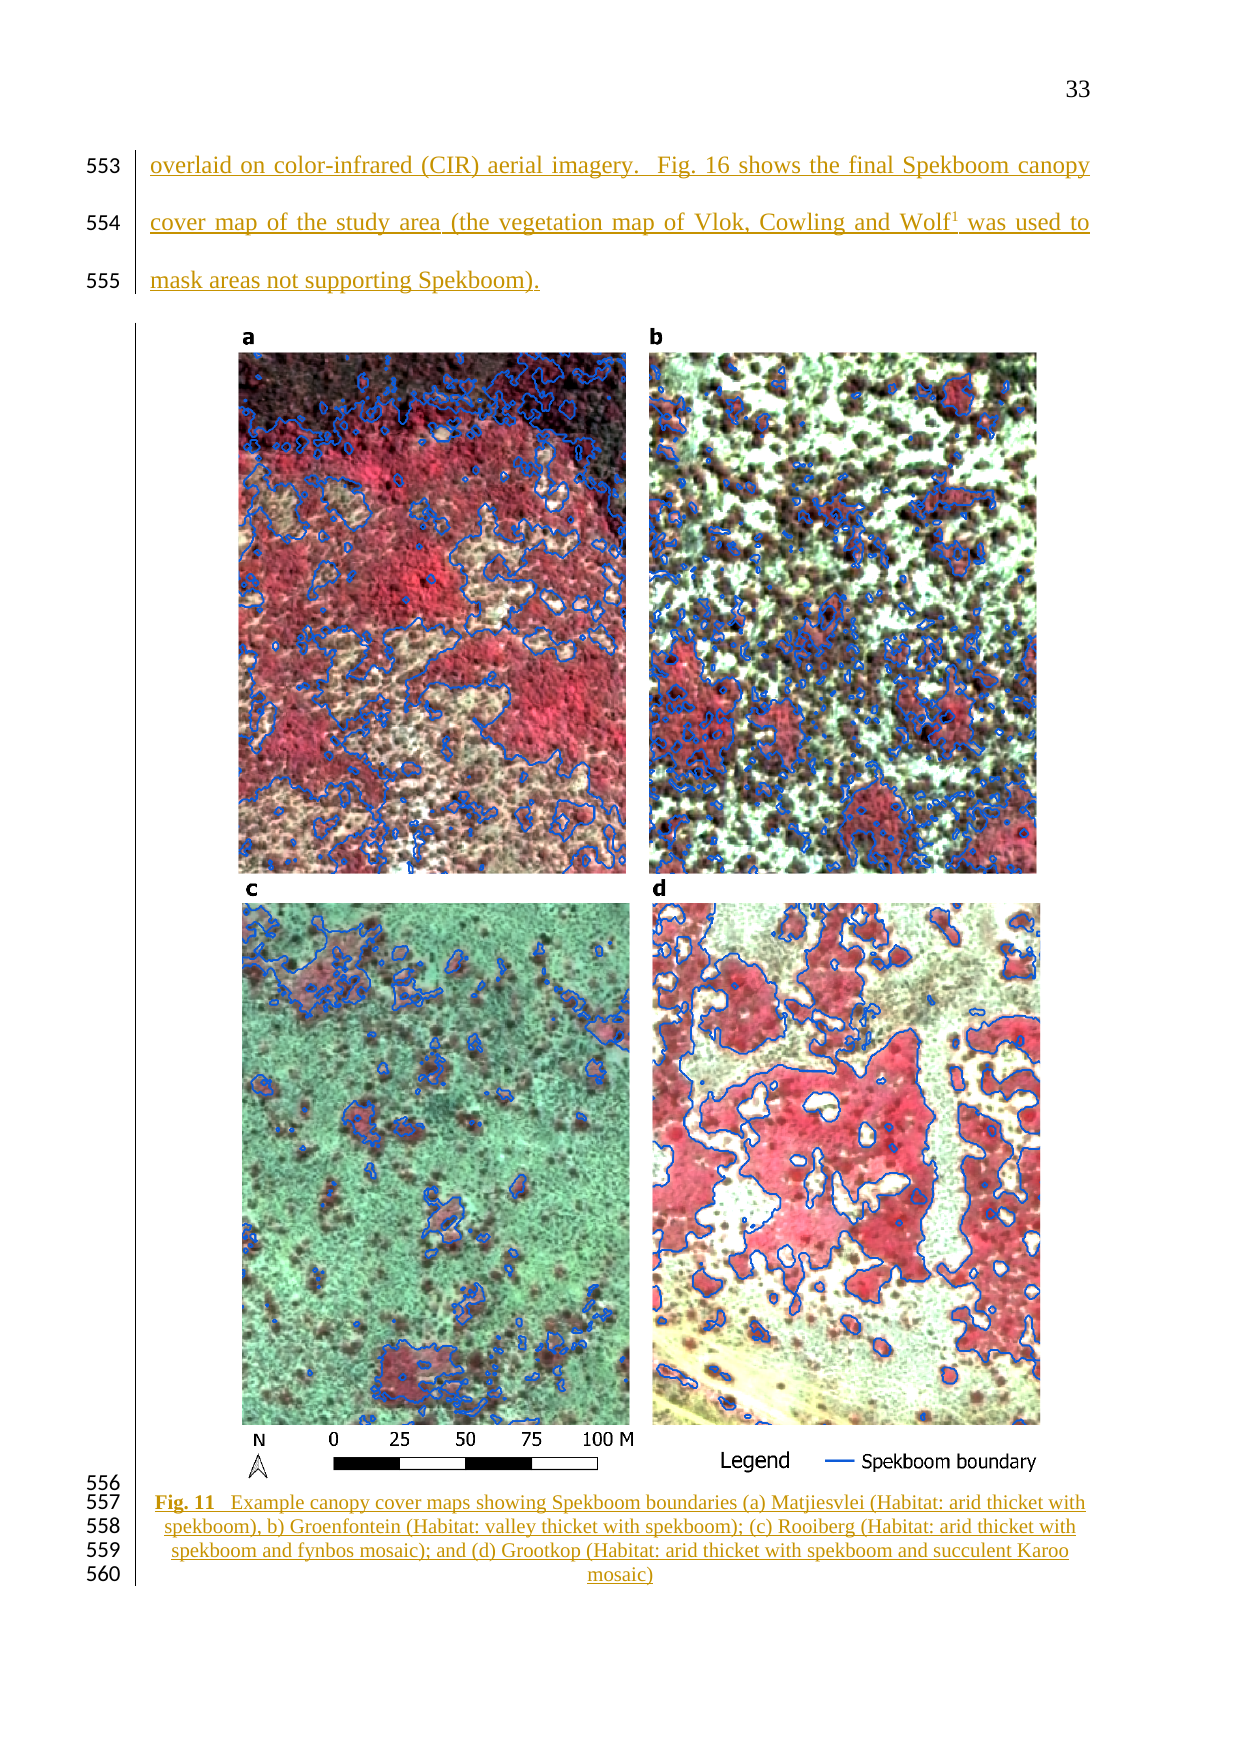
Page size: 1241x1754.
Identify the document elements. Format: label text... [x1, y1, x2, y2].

text 7 [150, 1490, 1090, 1586]
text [150, 150, 1090, 175]
picture [226, 322, 1052, 1490]
